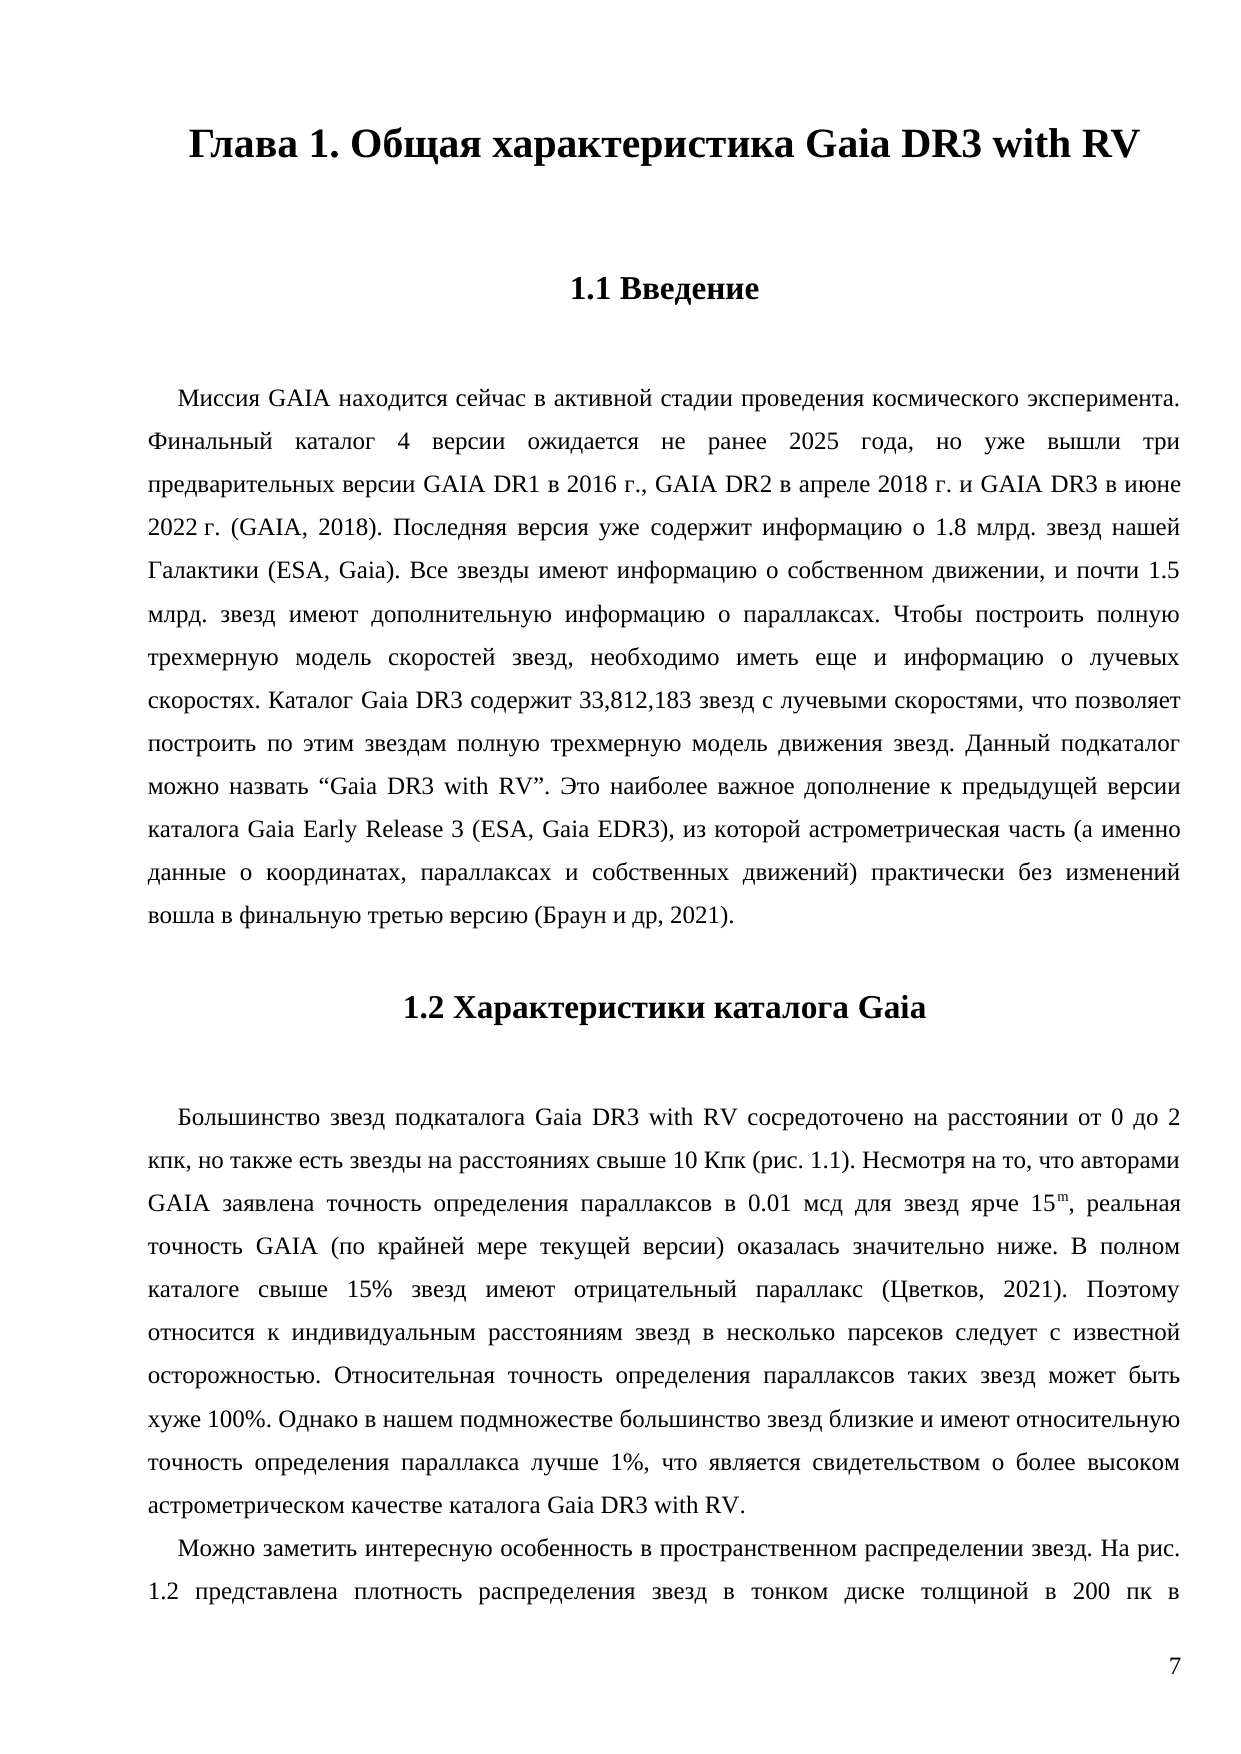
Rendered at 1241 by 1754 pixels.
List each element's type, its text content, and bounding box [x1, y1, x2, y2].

text 1.1 Введение [148, 268, 1181, 306]
subtitle Глава 1. Общая характеристика Gaia DR3 with RV [148, 118, 1181, 166]
title 1.2 Характеристики каталога Gaia [148, 987, 1181, 1025]
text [148, 1533, 1181, 1605]
text Большинство звезд подкаталога Gaia DR3 with RV сосредоточено на расстоянии от 0 до 2 кпк, но также есть звезды на расстояниях свыше 10 Кпк (рис. 1.1). Несмотря на то, что авторами GAIA заявлена точность определения параллаксов в 0.01 мсд для звезд ярче 15m, реальная точность GAIA (по крайней мере текущей версии) оказалась значительно ниже. В полном каталоге свыше 15% звезд имеют отрицательный параллакс (Цветков, 2021). Поэтому относится к индивидуальным расстояниям звезд в несколько парсеков следует с известной осторожностью. Относительная точность определения параллаксов таких звезд может быть хуже 100%. Однако в нашем подмножестве большинство звезд близкие и имеют относительную точность определения параллакса лучше 1%, что является свидетельством о более высоком астрометрическом качестве каталога Gaia DR3 with RV. [148, 1102, 1181, 1519]
text Миссия GAIA находится сейчас в активной стадии проведения космического эксперимента. Финальный каталог 4 версии ожидается не ранее 2025 года, но уже вышли три предварительных версии GAIA DR1 в 2016 г., GAIA DR2 в апреле 2018 г. и GAIA DR3 в июне 2022 г. (GAIA, 2018). Последняя версия уже содержит информацию о 1.8 млрд. звезд нашей Галактики (ESA, Gaia). Все звезды имеют информацию о собственном движении, и почти 1.5 млрд. звезд имеют дополнительную информацию о параллаксах. Чтобы построить полную трехмерную модель скоростей звезд, необходимо иметь еще и информацию о лучевых скоростях. Каталог Gaia DR3 содержит 33,812,183 звезд с лучевыми скоростями, что позволяет построить по этим звездам полную трехмерную модель движения звезд. Данный подкаталог можно назвать “Gaia DR3 with RV”. Это наиболее важное дополнение к предыдущей версии каталога Gaia Early Release 3 (ESA, Gaia EDR3), из которой астрометрическая часть (а именно данные о координатах, параллаксах и собственных движений) практически без изменений вошла в финальную третью версию (Браун и др, 2021). [148, 383, 1181, 929]
